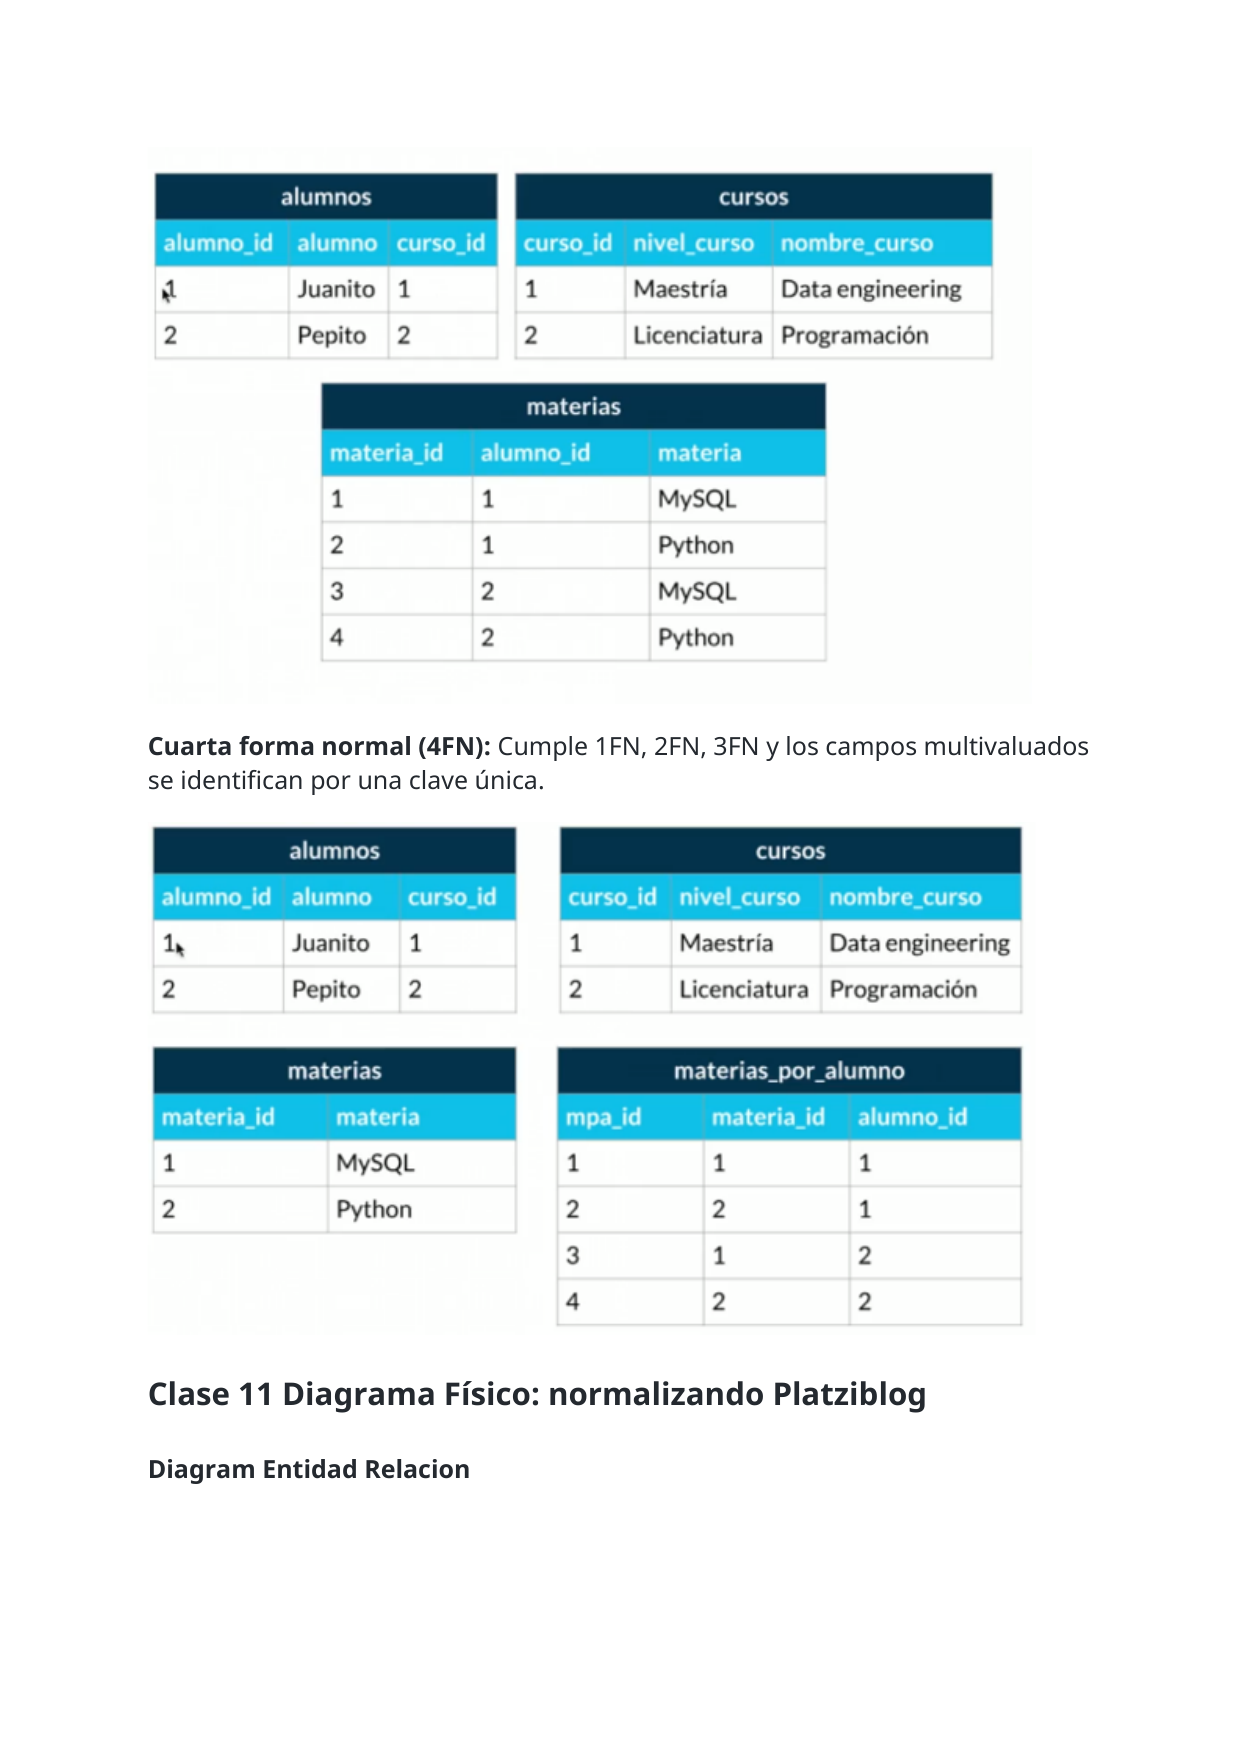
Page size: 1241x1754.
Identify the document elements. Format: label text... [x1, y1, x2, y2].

text Clase 11 Diagrama Físico: normalizando Platziblog [148, 1372, 1093, 1414]
text Diagram Entidad Relacion [148, 1452, 1093, 1486]
picture [147, 822, 1035, 1335]
picture [147, 147, 1032, 704]
text Cuarta forma normal (4FN): Cumple 1FN, 2FN, 3FN y los campos multivaluados se identifican por una clave única. [148, 729, 1093, 797]
